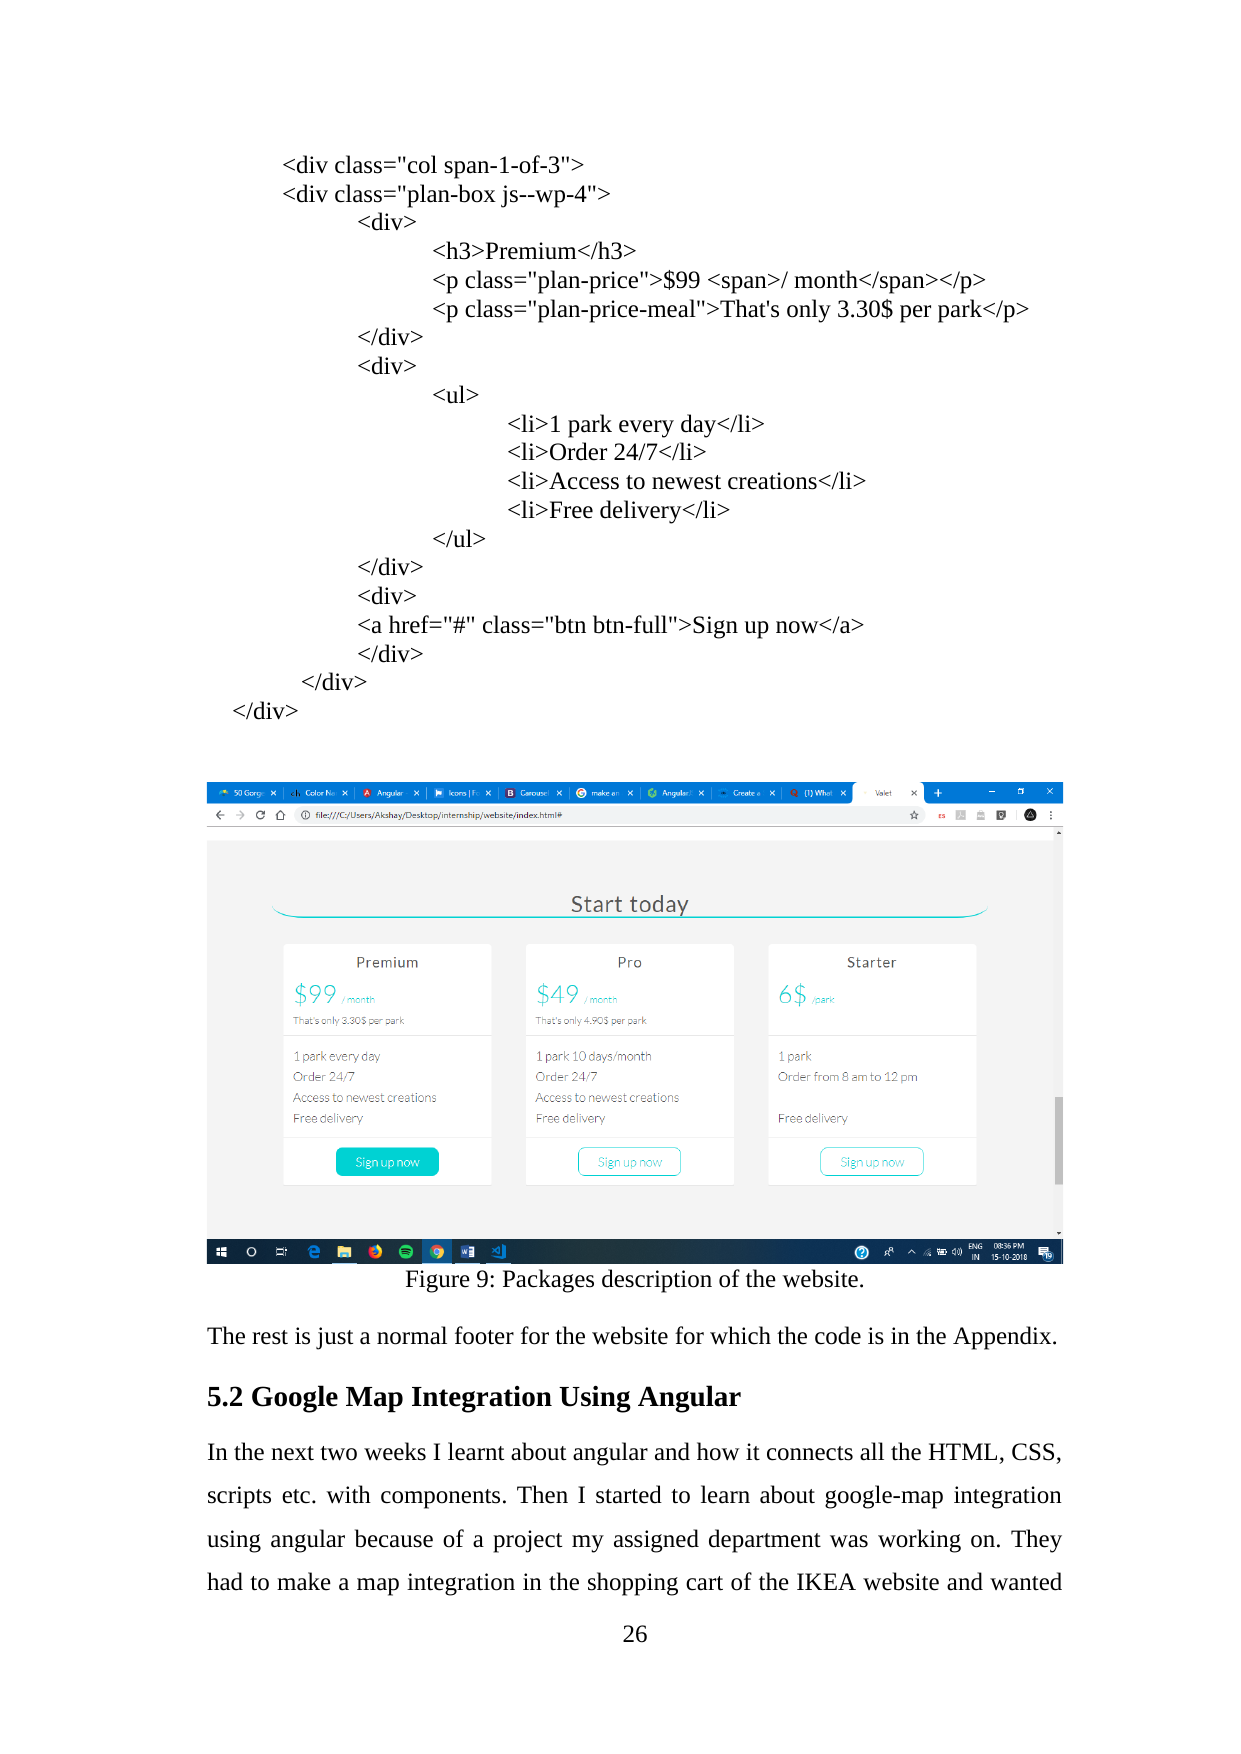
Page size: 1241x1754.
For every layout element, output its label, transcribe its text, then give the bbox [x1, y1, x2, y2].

text <li>Free delivery</li> [207, 495, 1063, 524]
text <ul> [207, 380, 1063, 409]
text <li>1 park every day</li> [207, 409, 1063, 437]
text <h3>Premium</h3> [207, 236, 1063, 265]
text </div> [207, 552, 1063, 581]
text <div> [207, 351, 1063, 380]
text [207, 1437, 1063, 1596]
text 5.2 Google Map Integration Using Angular [207, 1379, 1063, 1412]
text <p class="plan-price">$99 <span>/ month</span></p> [207, 265, 1063, 294]
text <a href="#" class="btn btn-full">Sign up now</a> [207, 610, 1063, 639]
picture [206, 782, 1064, 1264]
text <p class="plan-price-meal">That's only 3.30$ per park</p> [207, 294, 1063, 322]
text <li>Access to newest creations</li> [207, 466, 1063, 495]
text <div> [207, 581, 1063, 610]
text <div> [207, 207, 1063, 236]
text </ul> [207, 524, 1063, 552]
text </div> [207, 696, 1063, 725]
text <li>Order 24/7</li> [207, 437, 1063, 466]
text </div> [207, 667, 1063, 696]
text Figure 9: Packages description of the website. [207, 1264, 1063, 1293]
text The rest is just a normal footer for the website for which the code is in the Appendix. [207, 1321, 1063, 1350]
text </div> [207, 639, 1063, 667]
text <div class="plan-box js--wp-4"> [207, 179, 1063, 207]
text </div> [207, 322, 1063, 351]
text <div class="col span-1-of-3"> [207, 150, 1063, 179]
